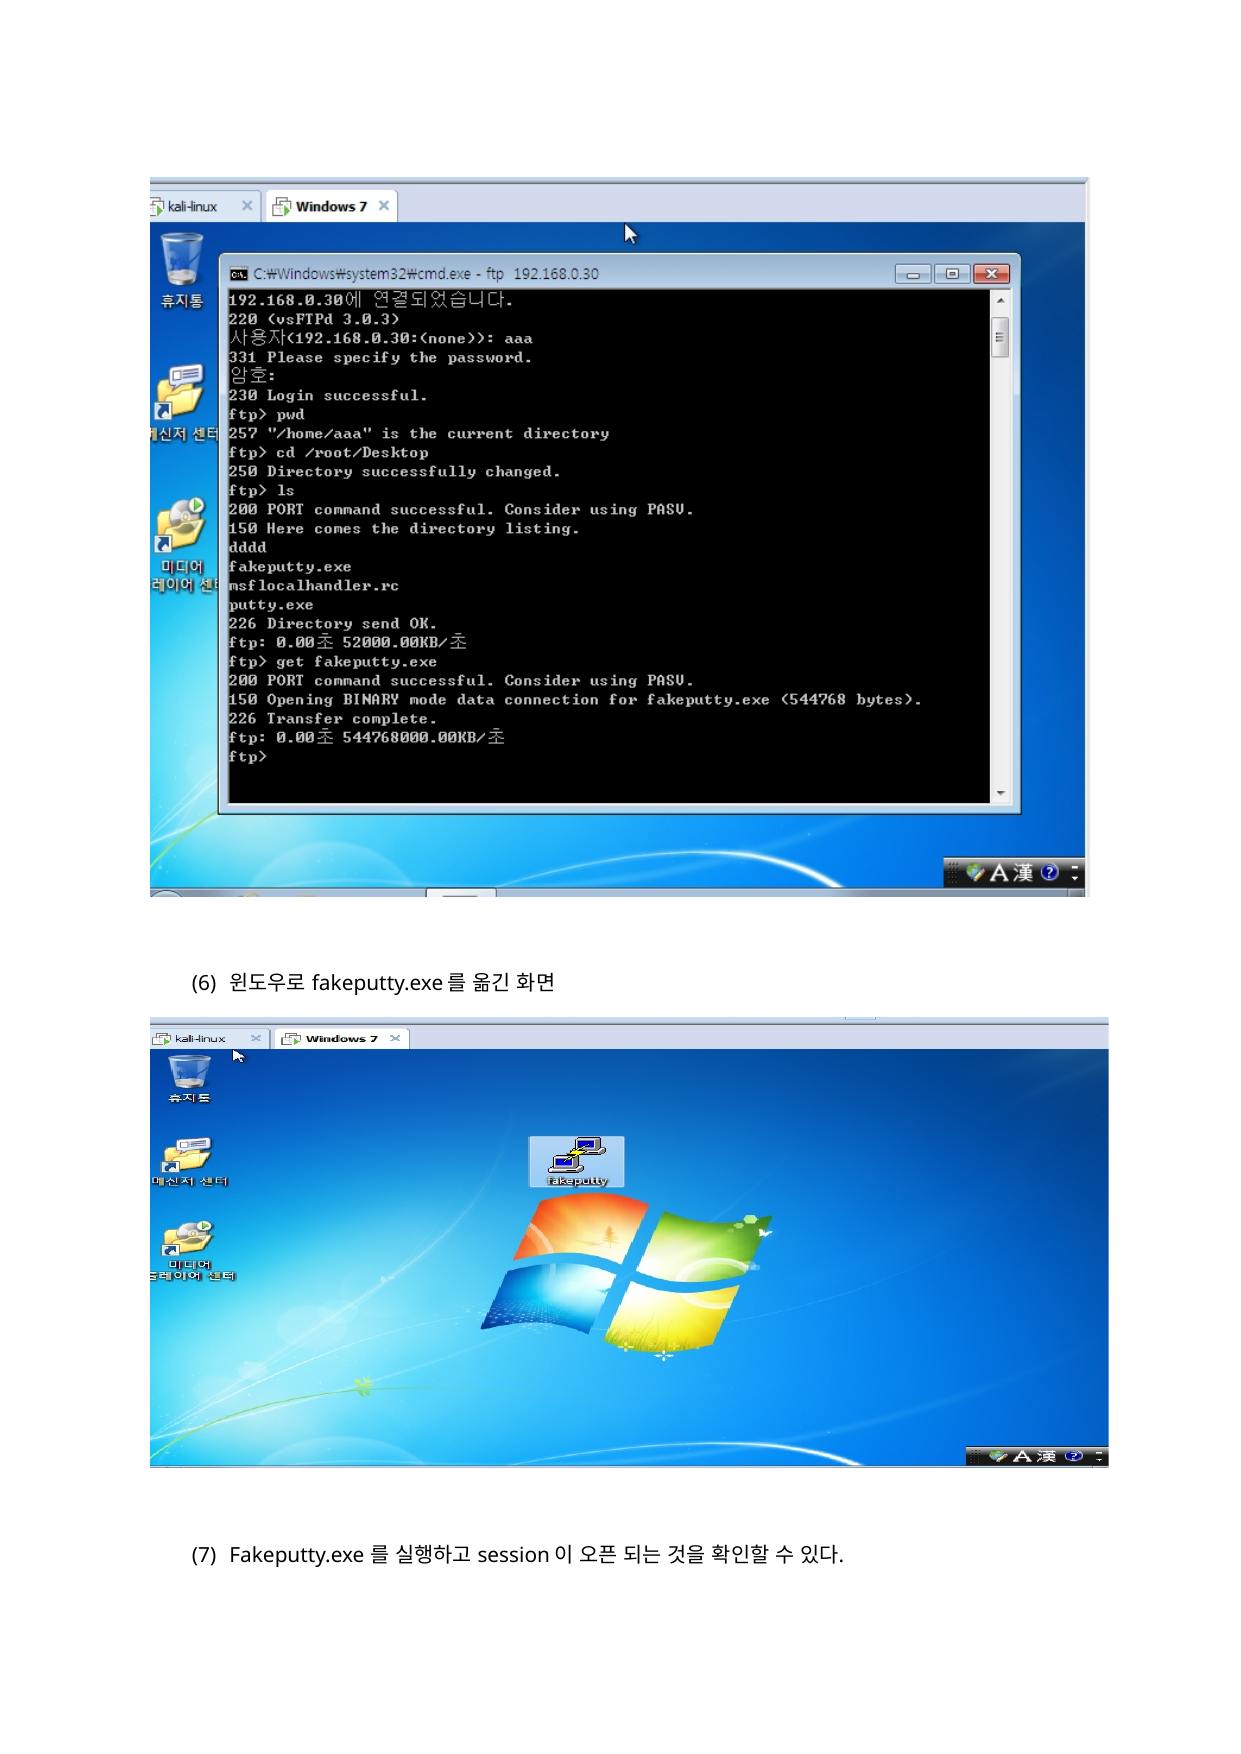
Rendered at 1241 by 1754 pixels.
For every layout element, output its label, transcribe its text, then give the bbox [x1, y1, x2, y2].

list 윈도우로 fakeputty.exe를 옮긴 화면 [192, 967, 1090, 997]
picture [150, 1017, 1109, 1468]
list Fakeputty.exe 를 실행하고 session이 오픈 되는 것을 확인할 수 있다. [192, 1538, 1090, 1568]
picture [150, 177, 1091, 897]
